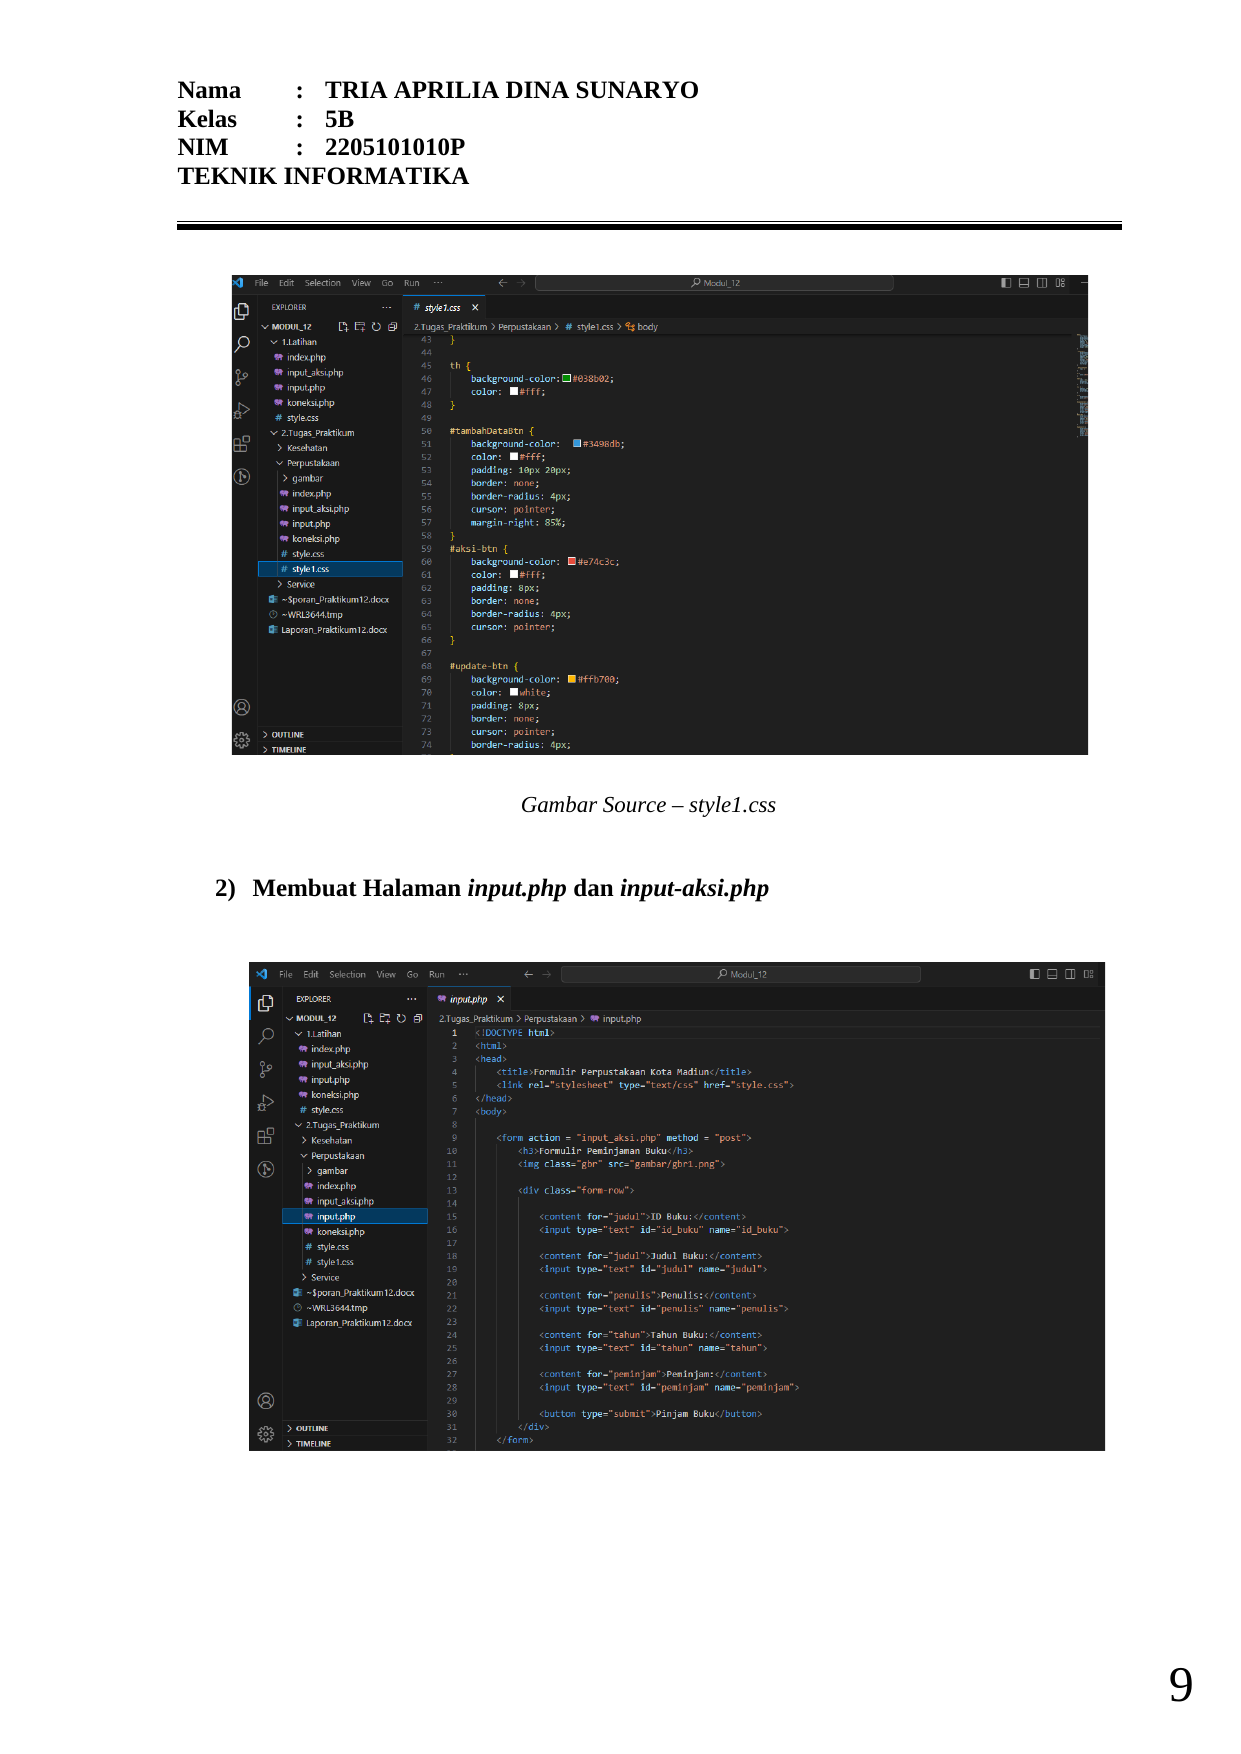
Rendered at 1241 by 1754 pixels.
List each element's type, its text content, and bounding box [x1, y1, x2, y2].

picture [249, 962, 1106, 1451]
list Membuat Halaman input.php dan input-aksi.php [215, 873, 1122, 902]
picture [231, 275, 1089, 755]
text Gambar Source – style1.css [177, 791, 1122, 817]
